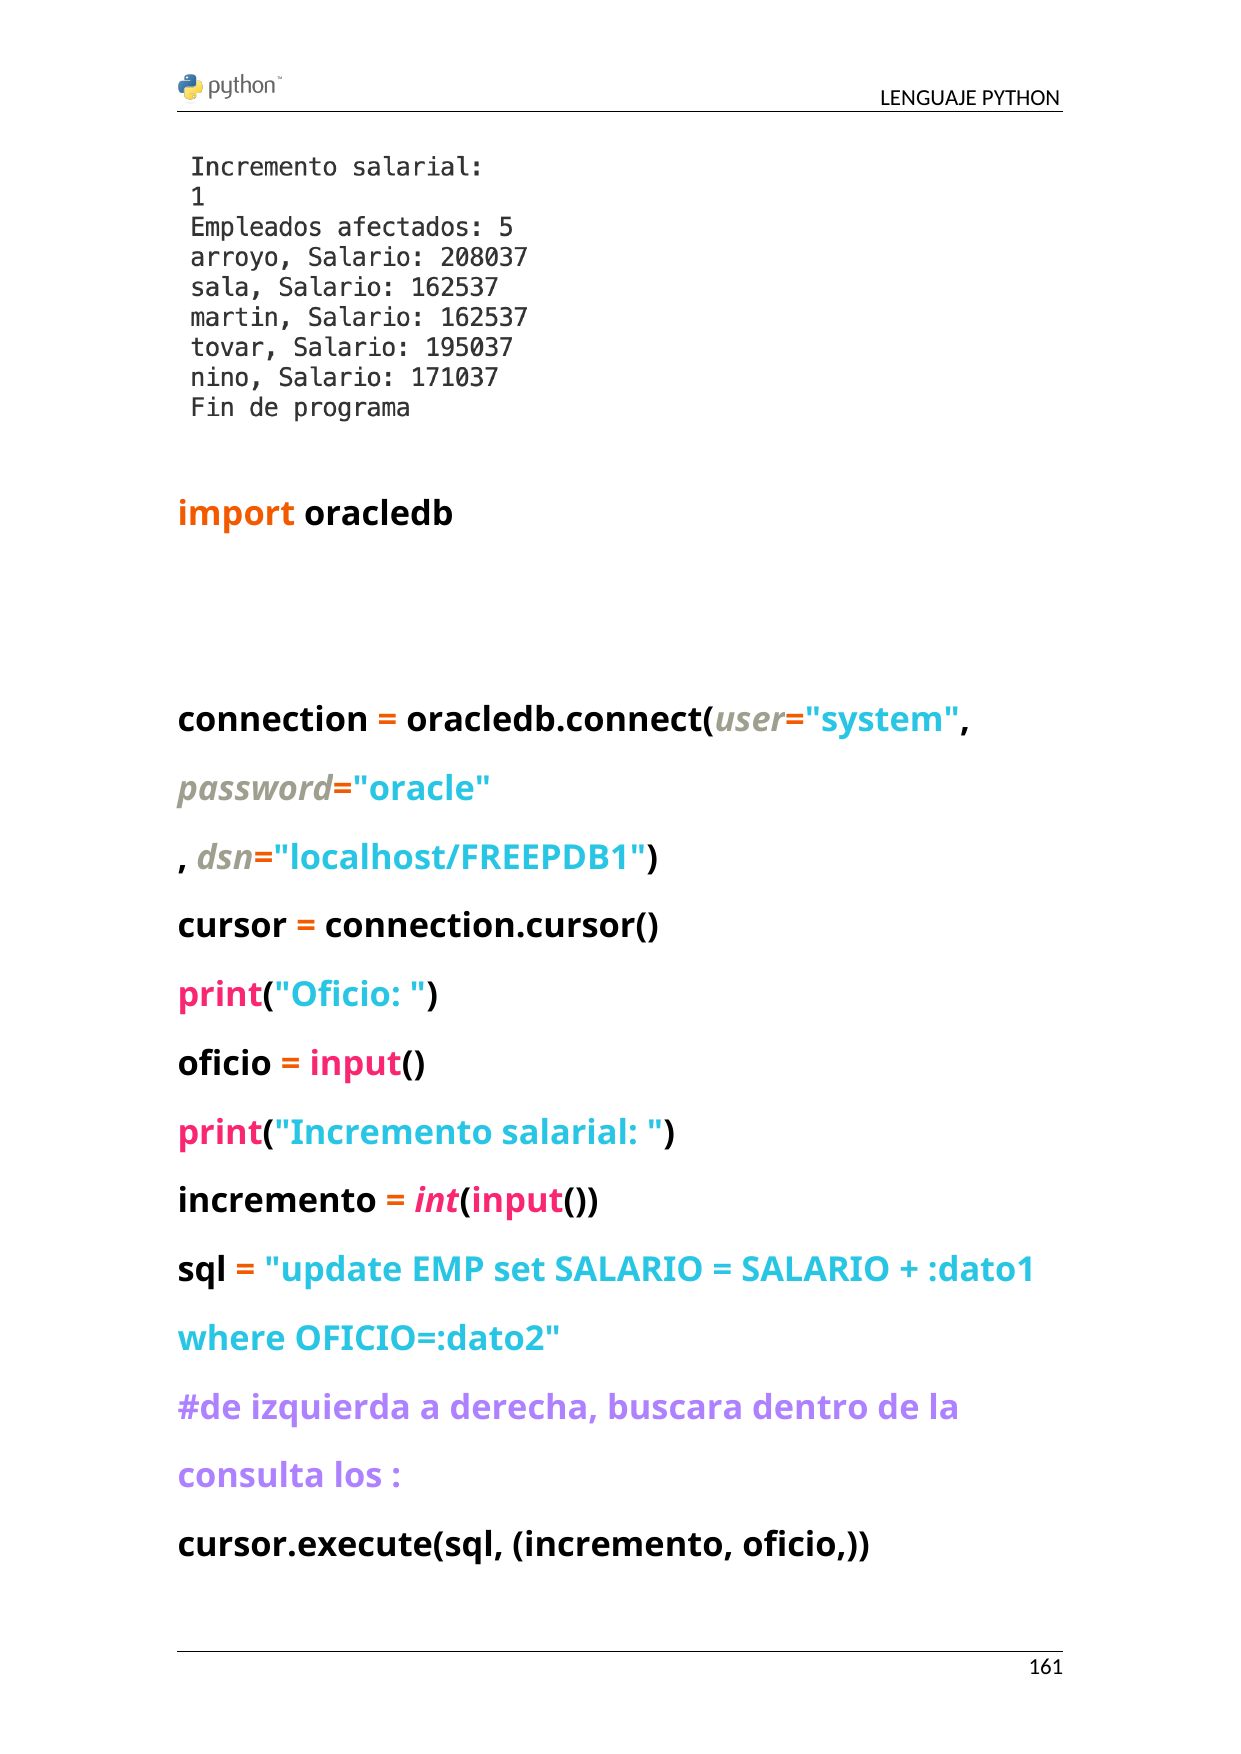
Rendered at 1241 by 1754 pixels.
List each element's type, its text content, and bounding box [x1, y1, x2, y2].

text oficio = input() [177, 1017, 1063, 1085]
picture [177, 73, 283, 105]
text cursor = connection.cursor() [177, 879, 1063, 948]
text cursor.execute(sql, (incremento, oficio,)) [177, 1498, 1063, 1567]
text import oracledb [177, 467, 1063, 535]
text print("Incremento salarial: ") [177, 1085, 1063, 1154]
picture [177, 147, 755, 422]
text incremento = int(input()) [177, 1154, 1063, 1223]
text print("Oficio: ") [177, 948, 1063, 1017]
text sql = "update EMP set SALARIO = SALARIO + :dato1 where OFICIO=:dato2" [177, 1223, 1063, 1360]
text connection = oracledb.connect(user="system", password="oracle" [177, 673, 1063, 810]
text , dsn="localhost/FREEPDB1") [177, 810, 1063, 879]
text #de izquierda a derecha, buscara dentro de la consulta los : [177, 1360, 1063, 1498]
